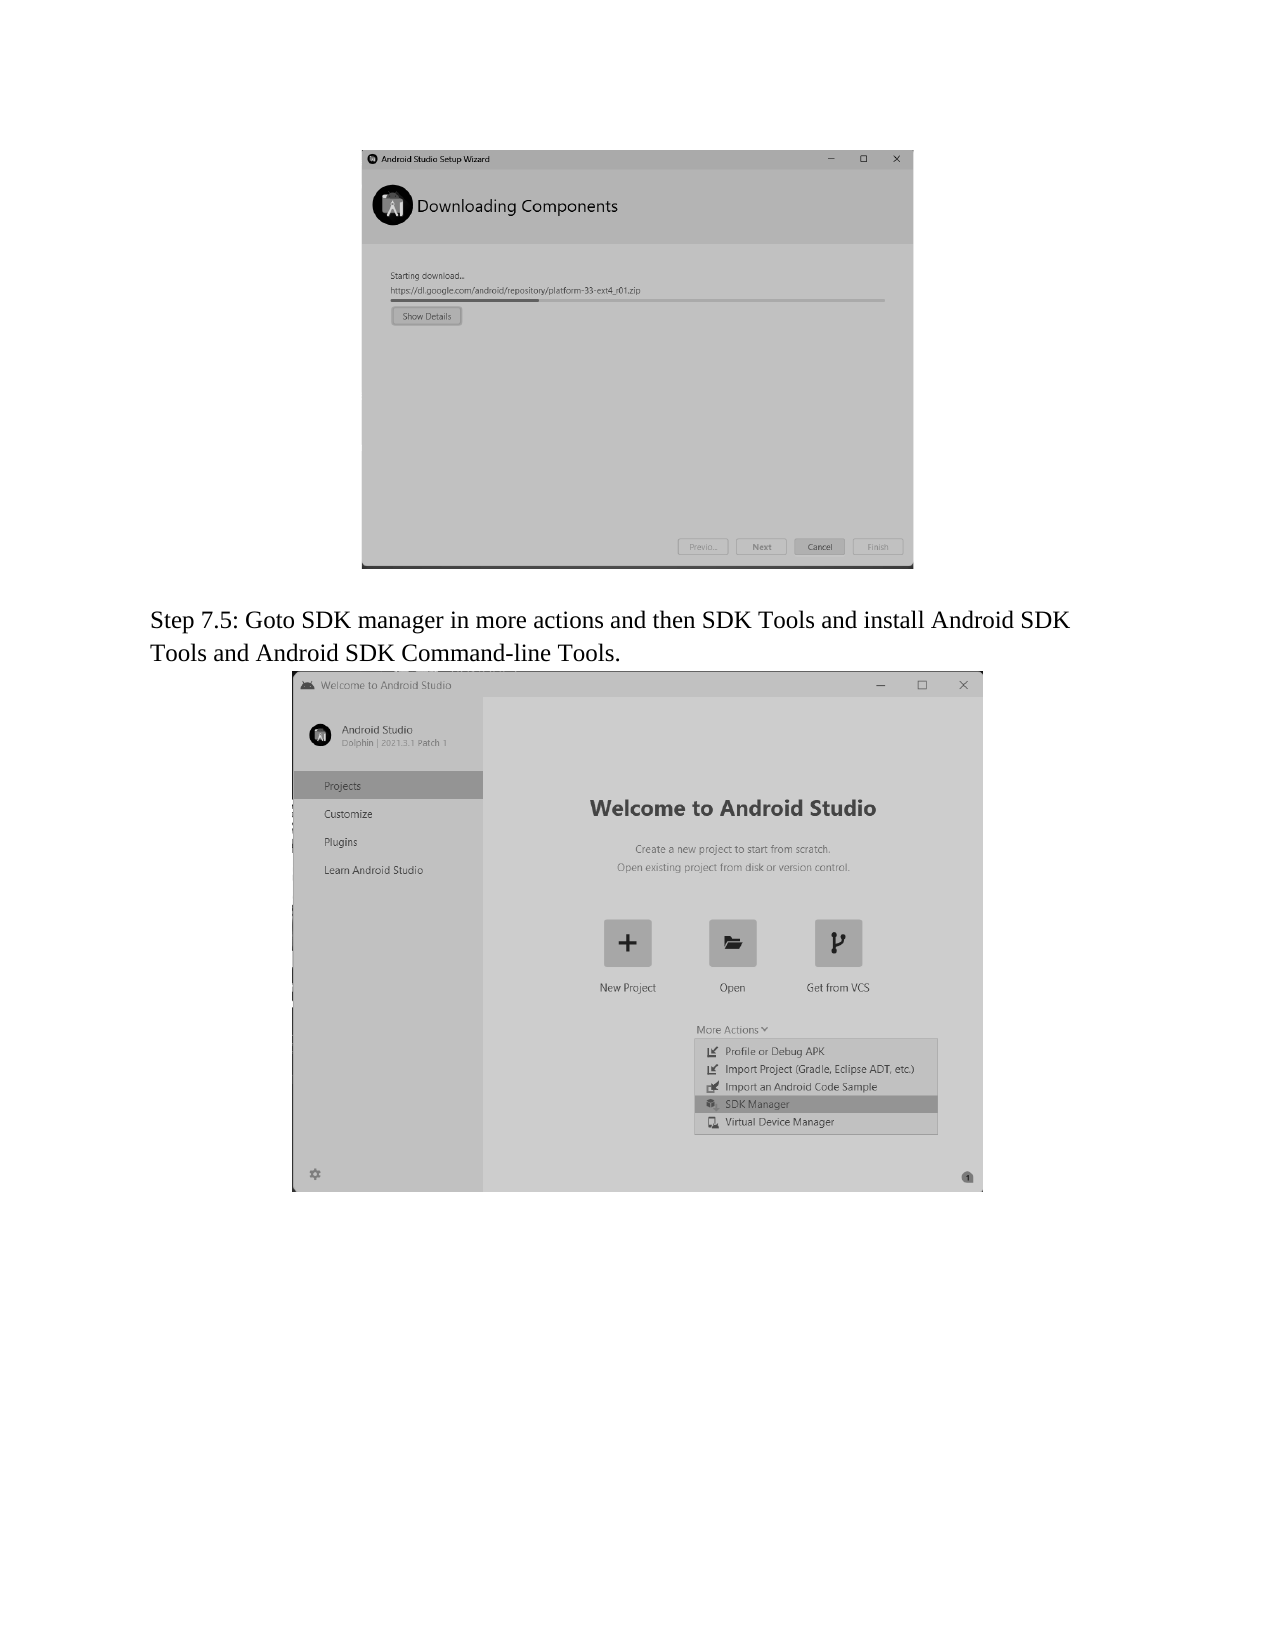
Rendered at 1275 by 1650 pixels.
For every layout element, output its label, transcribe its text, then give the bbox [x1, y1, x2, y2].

picture [292, 671, 983, 1192]
text Step 7.5: Goto SDK manager in more actions and then SDK Tools and install Android SDK Tools and Android SDK Command-line Tools. [150, 605, 1125, 667]
picture [361, 150, 914, 569]
